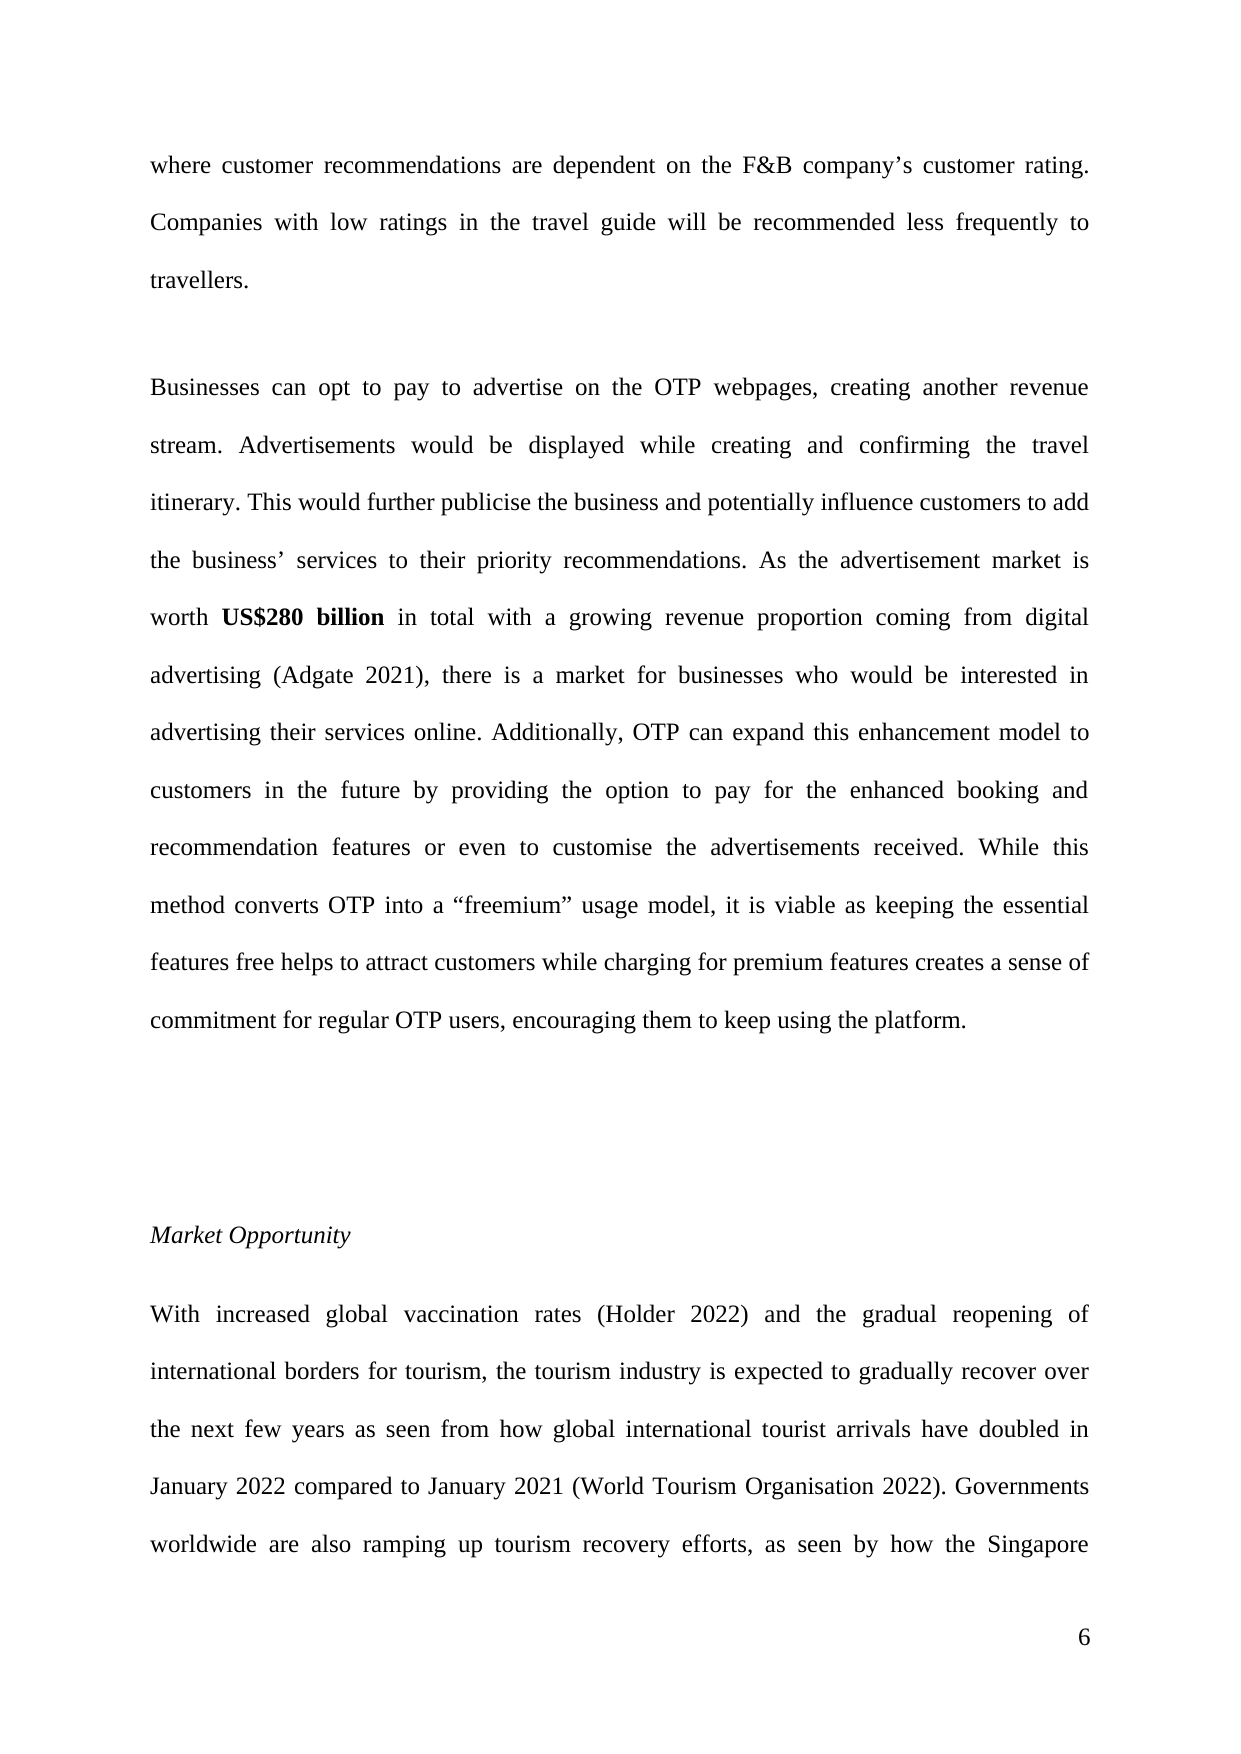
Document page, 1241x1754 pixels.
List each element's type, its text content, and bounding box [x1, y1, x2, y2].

text Businesses can opt to pay to advertise on the OTP webpages, creating another revenue stream. Advertisements would be displayed while creating and confirming the travel itinerary. This would further publicise the business and potentially influence customers to add the business’ services to their priority recommendations. As the advertisement market is worth US$280 billion in total with a growing revenue proportion coming from digital advertising (Adgate 2021), there is a market for businesses who would be interested in advertising their services online. Additionally, OTP can expand this enhancement model to customers in the future by providing the option to pay for the enhanced booking and recommendation features or even to customise the advertisements received. While this method converts OTP into a “freemium” usage model, it is viable as keeping the essential features free helps to attract customers while charging for premium features creates a sense of commitment for regular OTP users, encouraging them to keep using the platform. [150, 372, 1090, 1034]
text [150, 1299, 1090, 1557]
subtitle Market Opportunity [150, 1220, 1090, 1249]
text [150, 150, 1090, 294]
